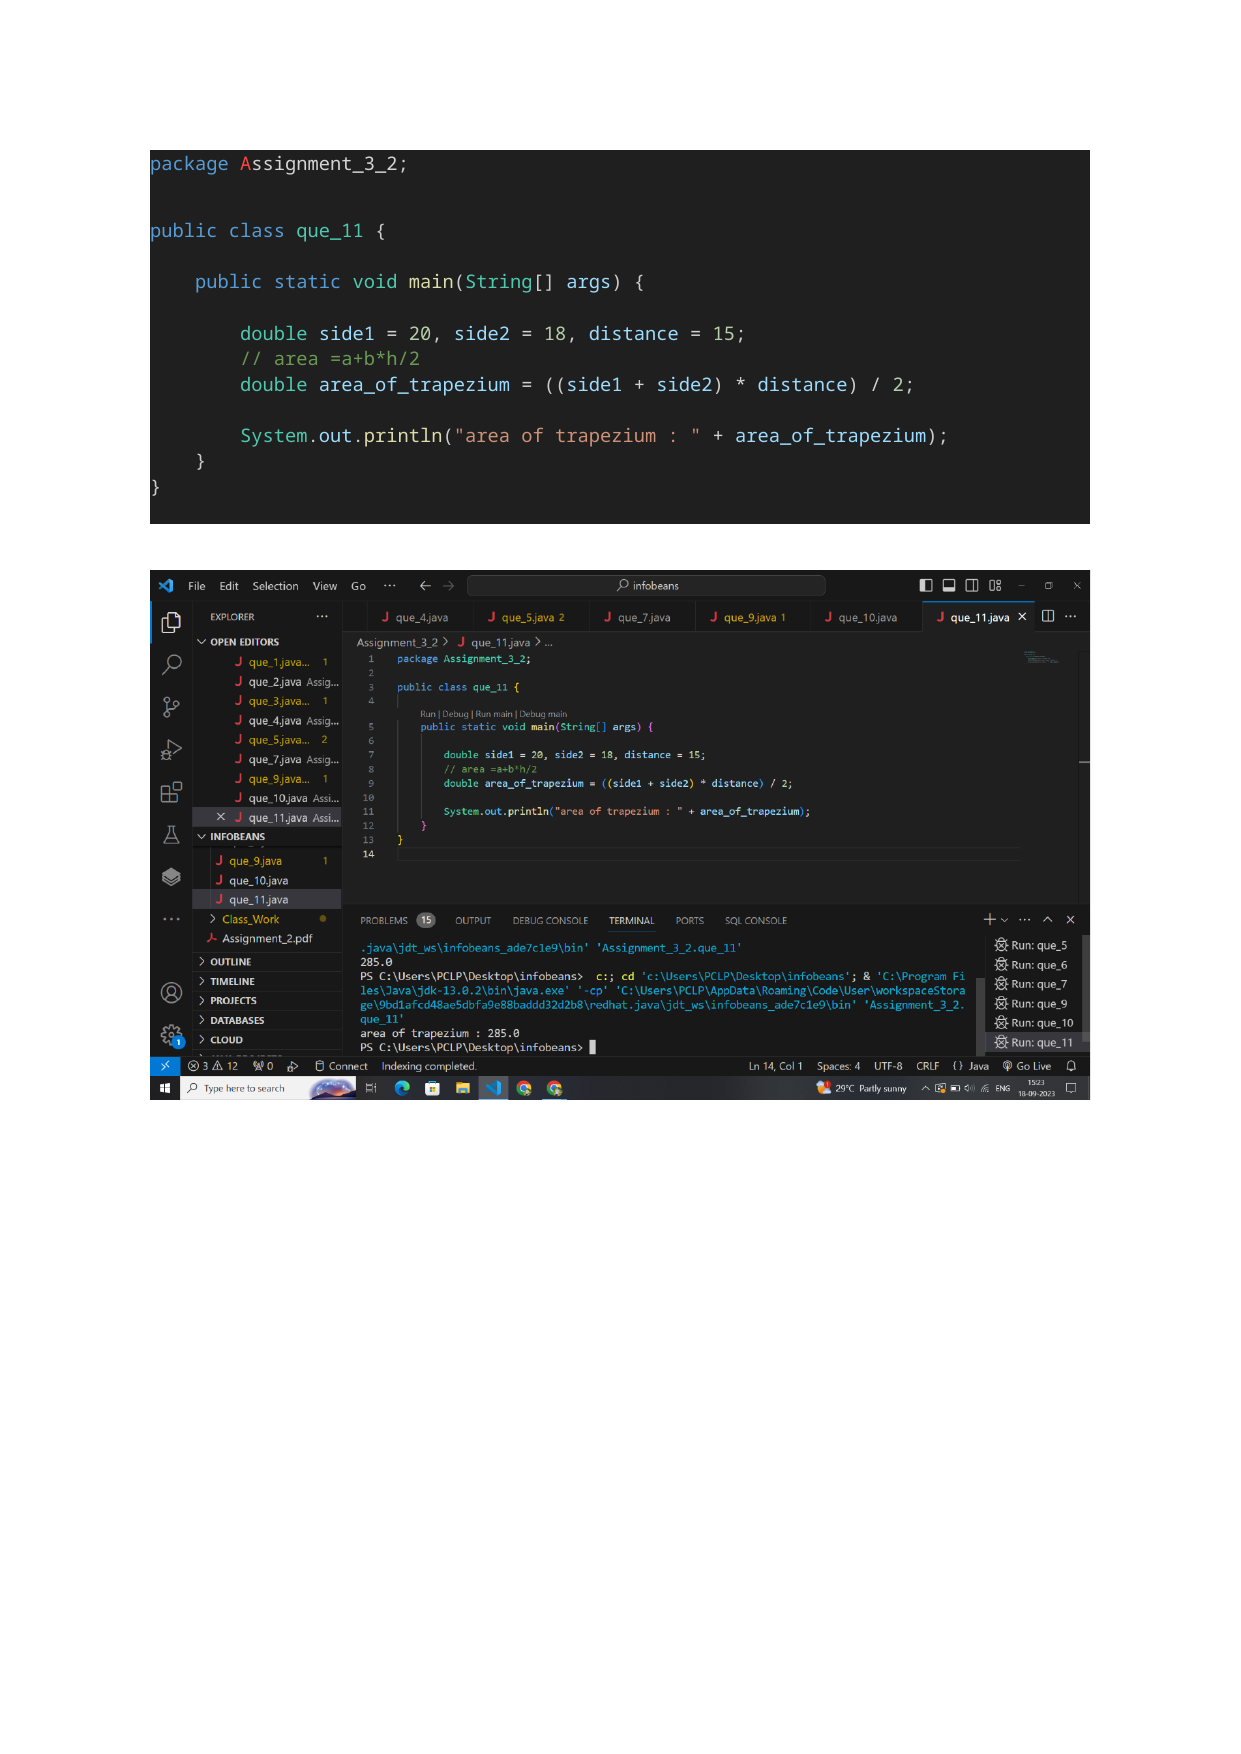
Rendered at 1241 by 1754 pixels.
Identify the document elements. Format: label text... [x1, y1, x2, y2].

text public static void main(String[] args) { [150, 269, 1090, 294]
text double side1 = 20, side2 = 18, distance = 15; [150, 320, 1090, 345]
text System.out.println("area of trapezium : " + area_of_trapezium); [150, 422, 1090, 447]
picture [150, 570, 1091, 1100]
text } [150, 473, 1090, 498]
text double area_of_trapezium = ((side1 + side2) * distance) / 2; [150, 371, 1090, 396]
text // area =a+b*h/2 [150, 345, 1090, 371]
text } [150, 447, 1090, 473]
text public class que_11 { [150, 218, 1090, 243]
text package Assignment_3_2; [150, 150, 1090, 176]
